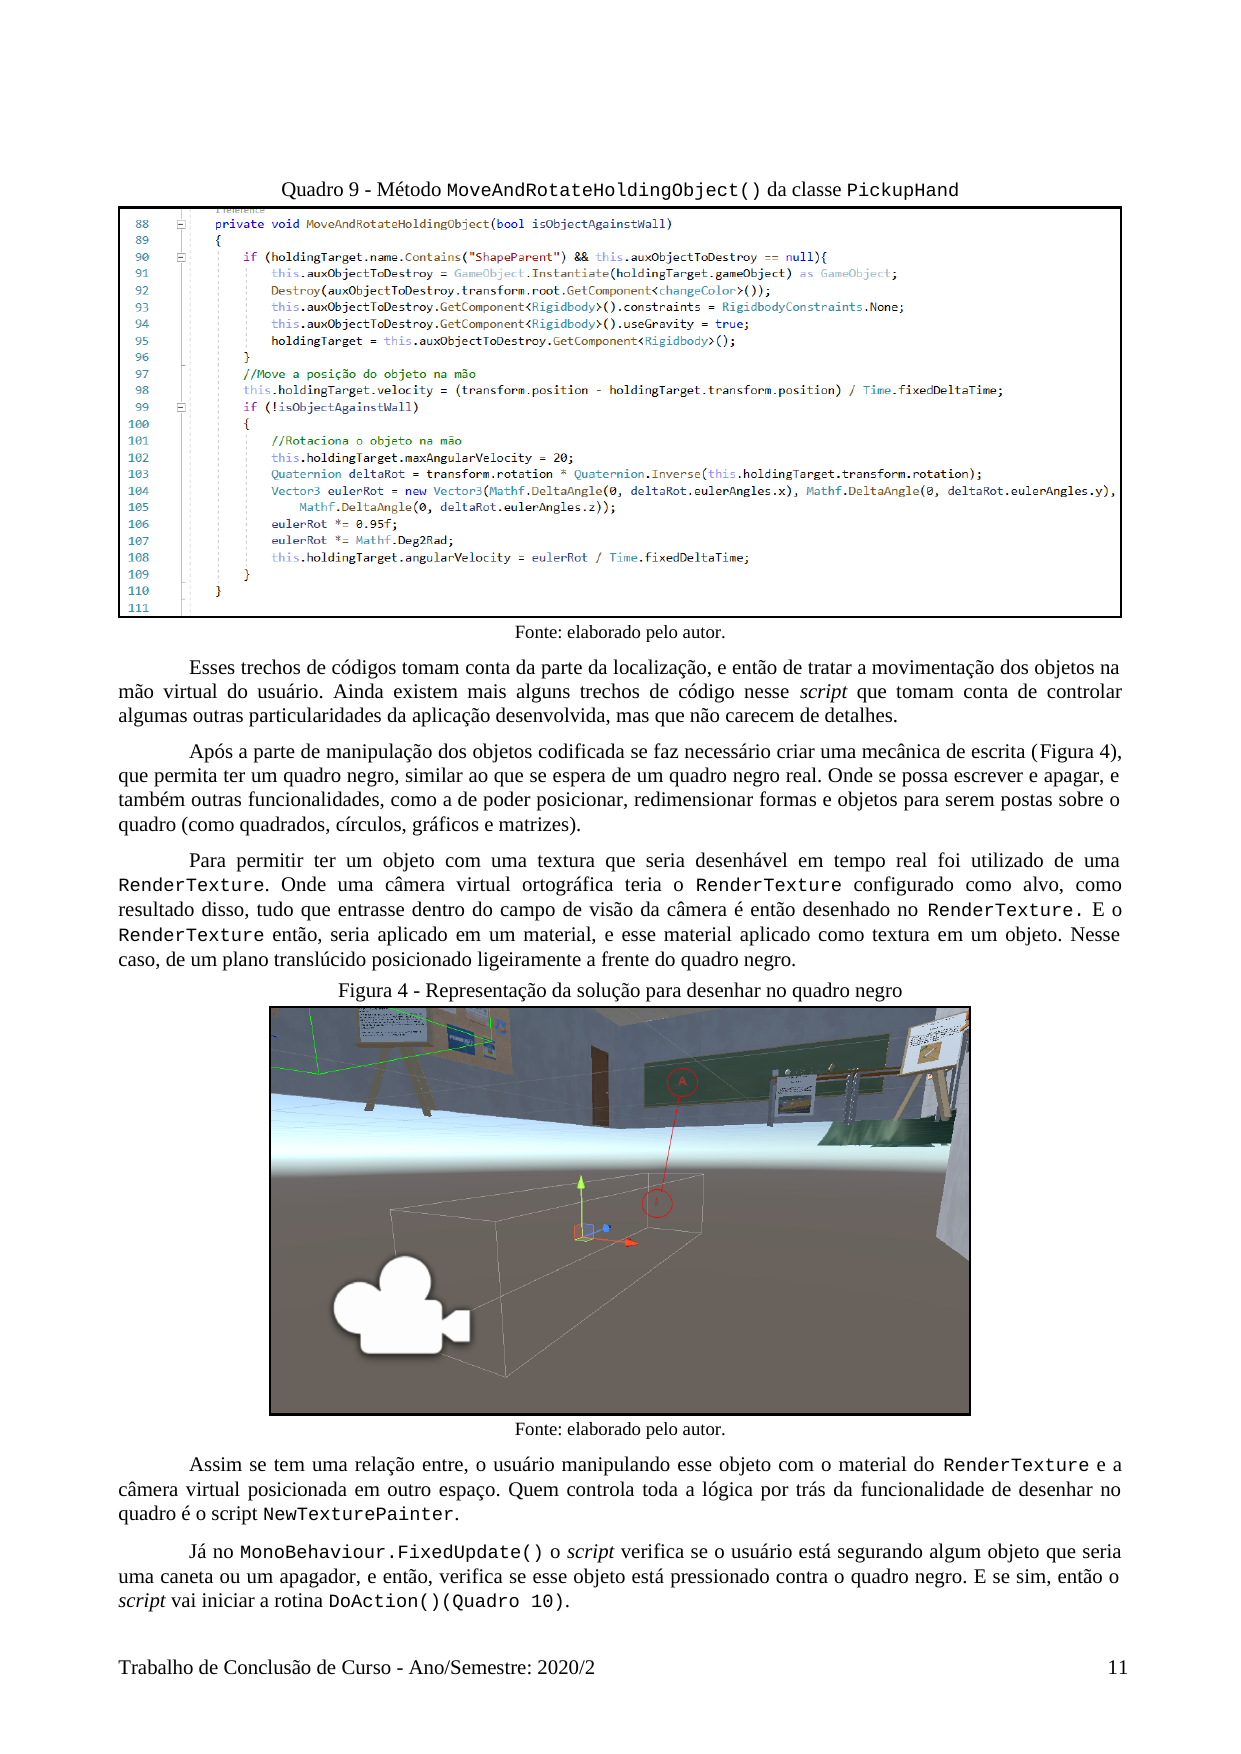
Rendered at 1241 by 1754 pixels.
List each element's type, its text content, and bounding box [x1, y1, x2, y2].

text Esses trechos de códigos tomam conta da parte da localização, e então de tratar a movimentação dos objetos na mão virtual do usuário. Ainda existem mais alguns trechos de código nesse script que tomam conta de controlar algumas outras particularidades da aplicação desenvolvida, mas que não carecem de detalhes. [118, 654, 1122, 727]
picture [271, 1008, 969, 1413]
text Assim se tem uma relação entre, o usuário manipulando esse objeto com o material do RenderTexture e a câmera virtual posicionada em outro espaço. Quem controla toda a lógica por trás da funcionalidade de desenhar no quadro é o script NewTexturePainter. [118, 1452, 1122, 1526]
text Fonte: elaborado pelo autor. [118, 621, 1122, 642]
text Quadro 9 - Método MoveAndRotateHoldingObject() da classe PickupHand [118, 177, 1122, 202]
text Para permitir ter um objeto com uma textura que seria desenhável em tempo real foi utilizado de uma RenderTexture. Onde uma câmera virtual ortográfica teria o RenderTexture configurado como alvo, como resultado disso, tudo que entrasse dentro do campo de visão da câmera é então desenhado no RenderTexture. E o RenderTexture então, seria aplicado em um material, e esse material aplicado como textura em um objeto. Nesse caso, de um plano translúcido posicionado ligeiramente a frente do quadro negro. [118, 848, 1122, 971]
text Fonte: elaborado pelo autor. [118, 1418, 1122, 1439]
text Após a parte de manipulação dos objetos codificada se faz necessário criar uma mecânica de escrita (Figura 4), que permita ter um quadro negro, similar ao que se espera de um quadro negro real. Onde se possa escrever e apagar, e também outras funcionalidades, como a de poder posicionar, redimensionar formas e objetos para serem postas sobre o quadro (como quadrados, círculos, gráficos e matrizes). [118, 739, 1122, 836]
text Figura 4 - Representação da solução para desenhar no quadro negro [118, 978, 1122, 1002]
text Já no MonoBehaviour.FixedUpdate() o script verifica se o usuário está segurando algum objeto que seria uma caneta ou um apagador, e então, verifica se esse objeto está pressionado contra o quadro negro. E se sim, então o script vai iniciar a rotina DoAction()(Quadro 10). [118, 1538, 1122, 1613]
picture [120, 209, 1120, 616]
